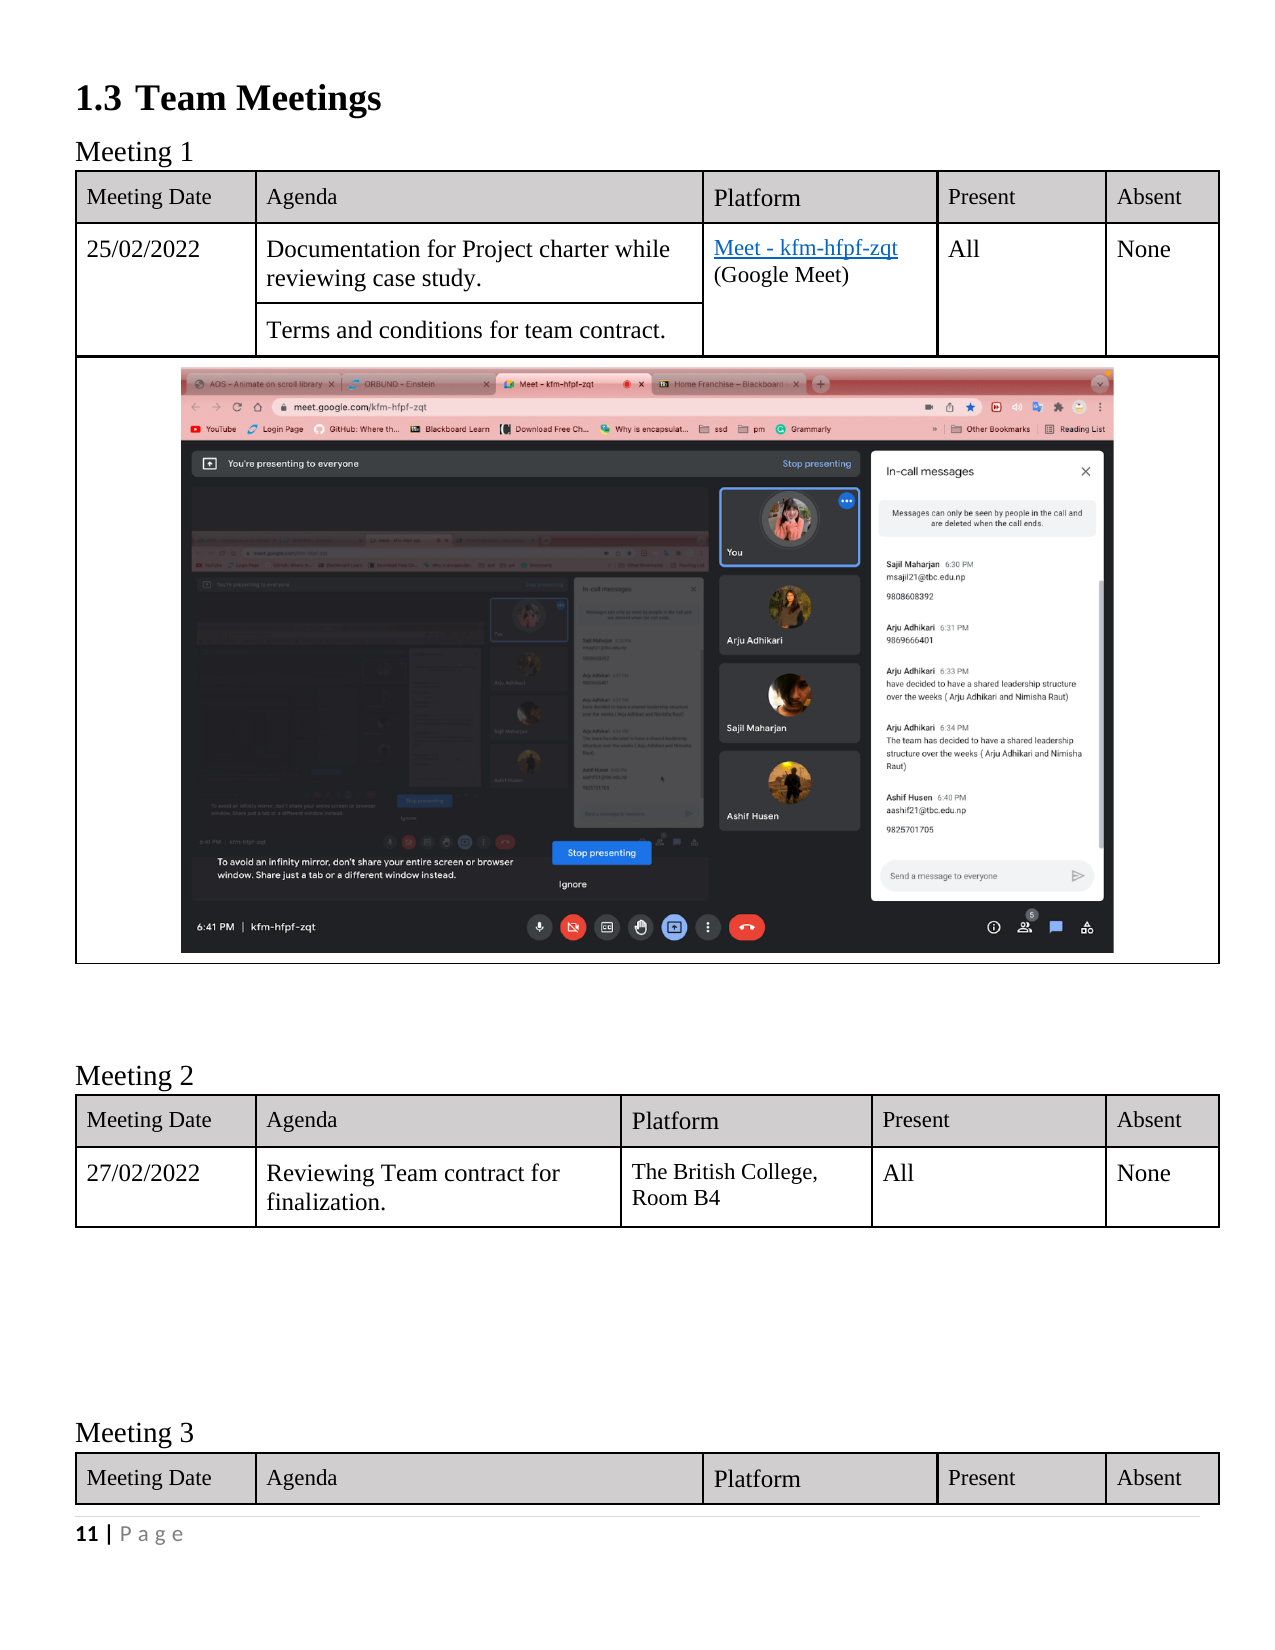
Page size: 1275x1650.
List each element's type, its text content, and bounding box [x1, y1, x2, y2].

table_cell Terms and conditions for team contract. [257, 304, 702, 355]
table_cell Documentation for Project charter while reviewing case study. [257, 224, 702, 302]
table_header Agenda [257, 1096, 620, 1146]
table_cell [77, 358, 1218, 963]
subtitle Team Meetings [75, 75, 1200, 118]
table_header Absent [1107, 172, 1218, 222]
picture [181, 367, 1114, 953]
table_header Meeting Date [77, 1096, 255, 1146]
table_header Meeting Date [77, 172, 255, 222]
table_header Agenda [257, 1454, 702, 1503]
subtitle Meeting 1 [75, 134, 1200, 168]
subtitle Meeting 2 [75, 1058, 1200, 1091]
table_header Present [939, 172, 1105, 222]
table_header Present [939, 1454, 1105, 1503]
table_cell Meet - kfm-hfpf-zqt (Google Meet) [704, 224, 936, 355]
table_cell All [939, 224, 1105, 355]
table_cell All [873, 1148, 1105, 1226]
table_header Agenda [257, 172, 702, 222]
table_header Present [873, 1096, 1105, 1146]
table_cell None [1107, 1148, 1218, 1226]
table_header Absent [1107, 1096, 1218, 1146]
table_header Platform [704, 172, 936, 222]
table_cell The British College, Room B4 [622, 1148, 871, 1226]
table_header Platform [704, 1454, 936, 1503]
table_header Meeting Date [77, 1454, 255, 1503]
table_header Absent [1107, 1454, 1218, 1503]
subtitle Meeting 3 [75, 1416, 1200, 1449]
table_cell 25/02/2022 [77, 224, 255, 355]
table_cell None [1107, 224, 1218, 355]
table_cell 27/02/2022 [77, 1148, 255, 1226]
table_header Platform [622, 1096, 871, 1146]
table_cell Reviewing Team contract for finalization. [257, 1148, 620, 1226]
